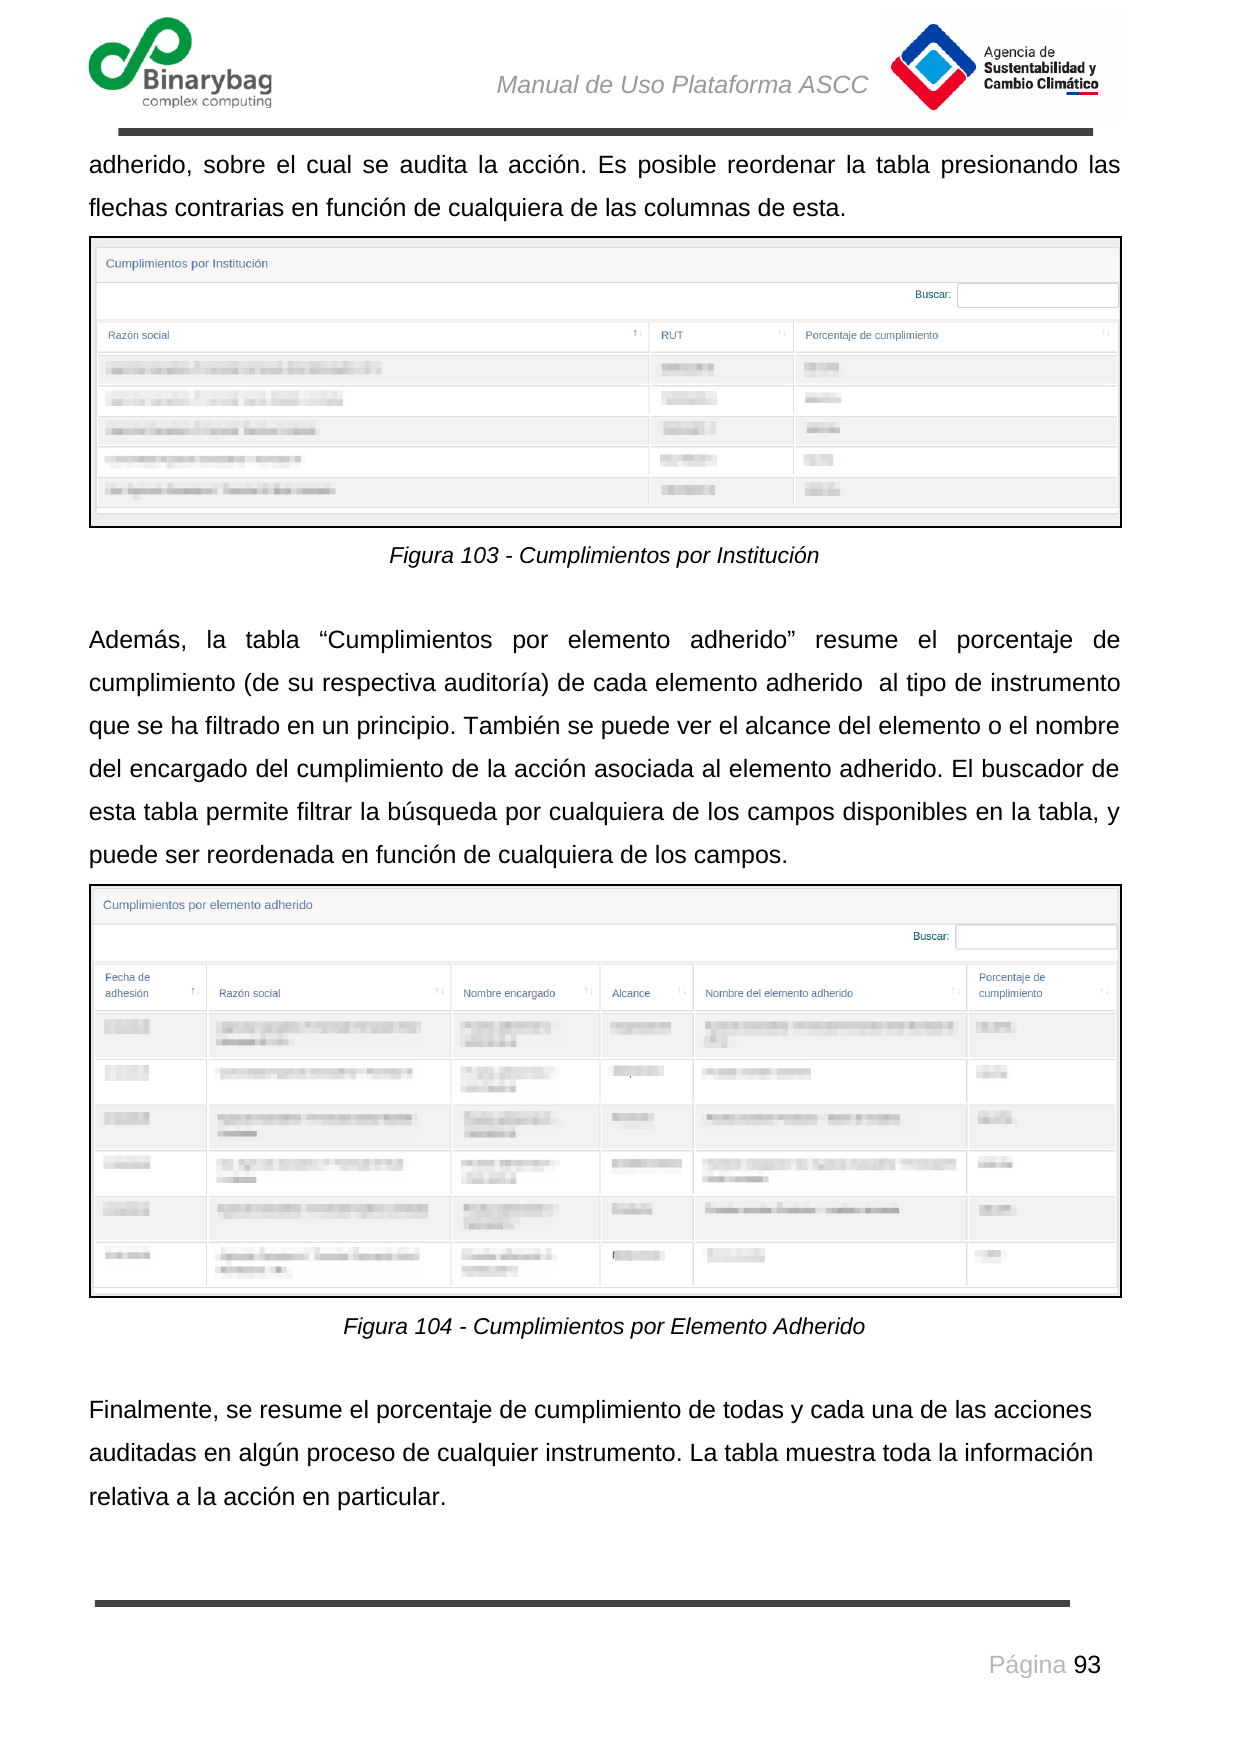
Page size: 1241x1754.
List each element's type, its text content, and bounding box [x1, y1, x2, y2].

picture [118, 128, 1094, 136]
picture [91, 886, 1120, 1296]
text Finalmente, se resume el porcentaje de cumplimiento de todas y cada una de las acciones auditadas en algún proceso de cualquier instrumento. La tabla muestra toda la información relativa a la acción en particular. [88, 1395, 1122, 1510]
picture [878, 9, 1123, 122]
text Figura 104 - Cumplimientos por Elemento Adherido [88, 1313, 1122, 1339]
picture [88, 17, 272, 108]
picture [94, 1600, 1070, 1607]
picture [91, 238, 1120, 526]
text Figura 103 - Cumplimientos por Institución [88, 542, 1122, 569]
text Además, la tabla “Cumplimientos por elemento adherido” resume el porcentaje de cumplimiento (de su respectiva auditoría) de cada elemento adherido al tipo de instrumento que se ha filtrado en un principio. También se puede ver el alcance del elemento o el nombre del encargado del cumplimiento de la acción asociada al elemento adherido. El buscador de esta tabla permite filtrar la búsqueda por cualquiera de los campos disponibles en la tabla, y puede ser reordenada en función de cualquiera de los campos. [88, 625, 1122, 869]
